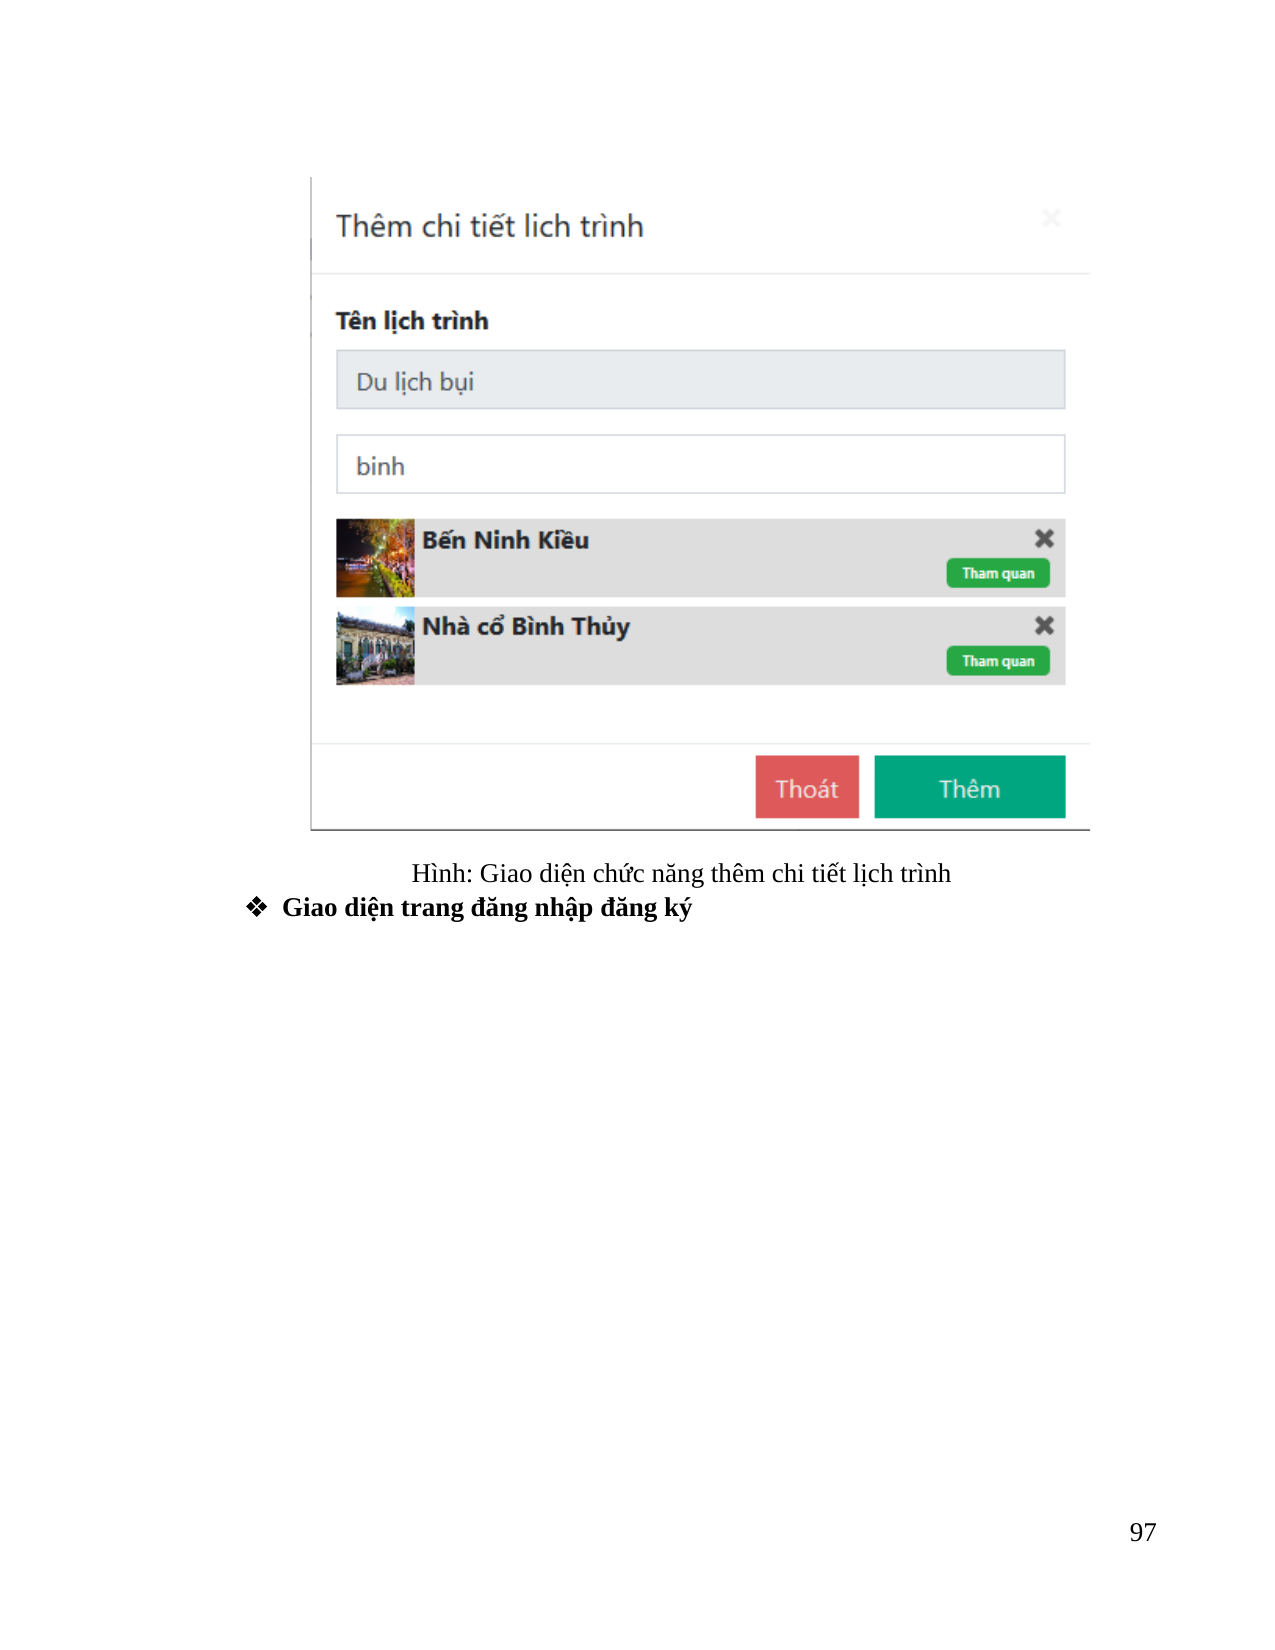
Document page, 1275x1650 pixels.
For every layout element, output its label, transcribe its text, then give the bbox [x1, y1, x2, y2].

subtitle Hình: Giao diện chức năng thêm chi tiết lịch trình [207, 857, 1156, 888]
picture [310, 177, 1091, 831]
list Giao diện trang đăng nhập đăng ký [244, 891, 1156, 922]
